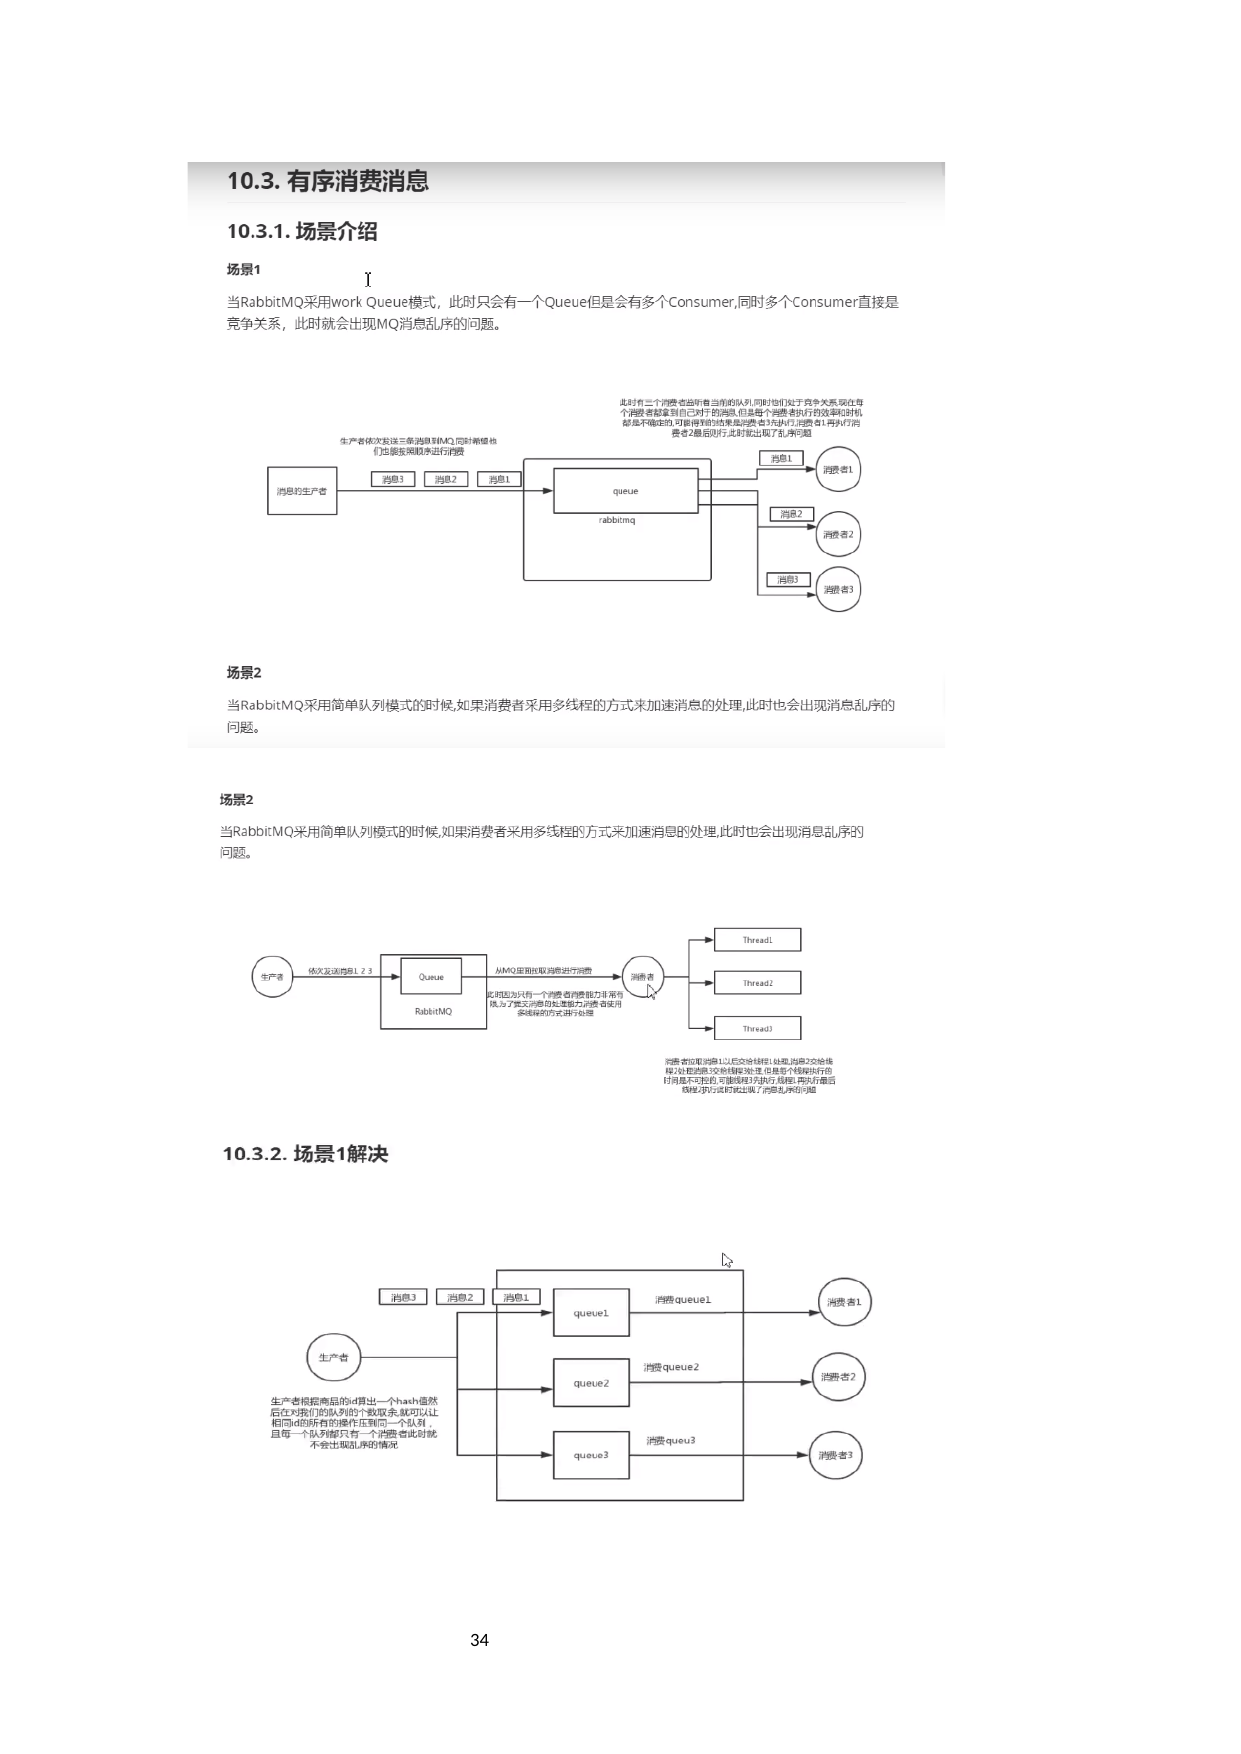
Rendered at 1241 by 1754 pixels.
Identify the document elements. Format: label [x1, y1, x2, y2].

picture [187, 779, 944, 1134]
picture [187, 162, 946, 748]
picture [187, 1137, 948, 1510]
